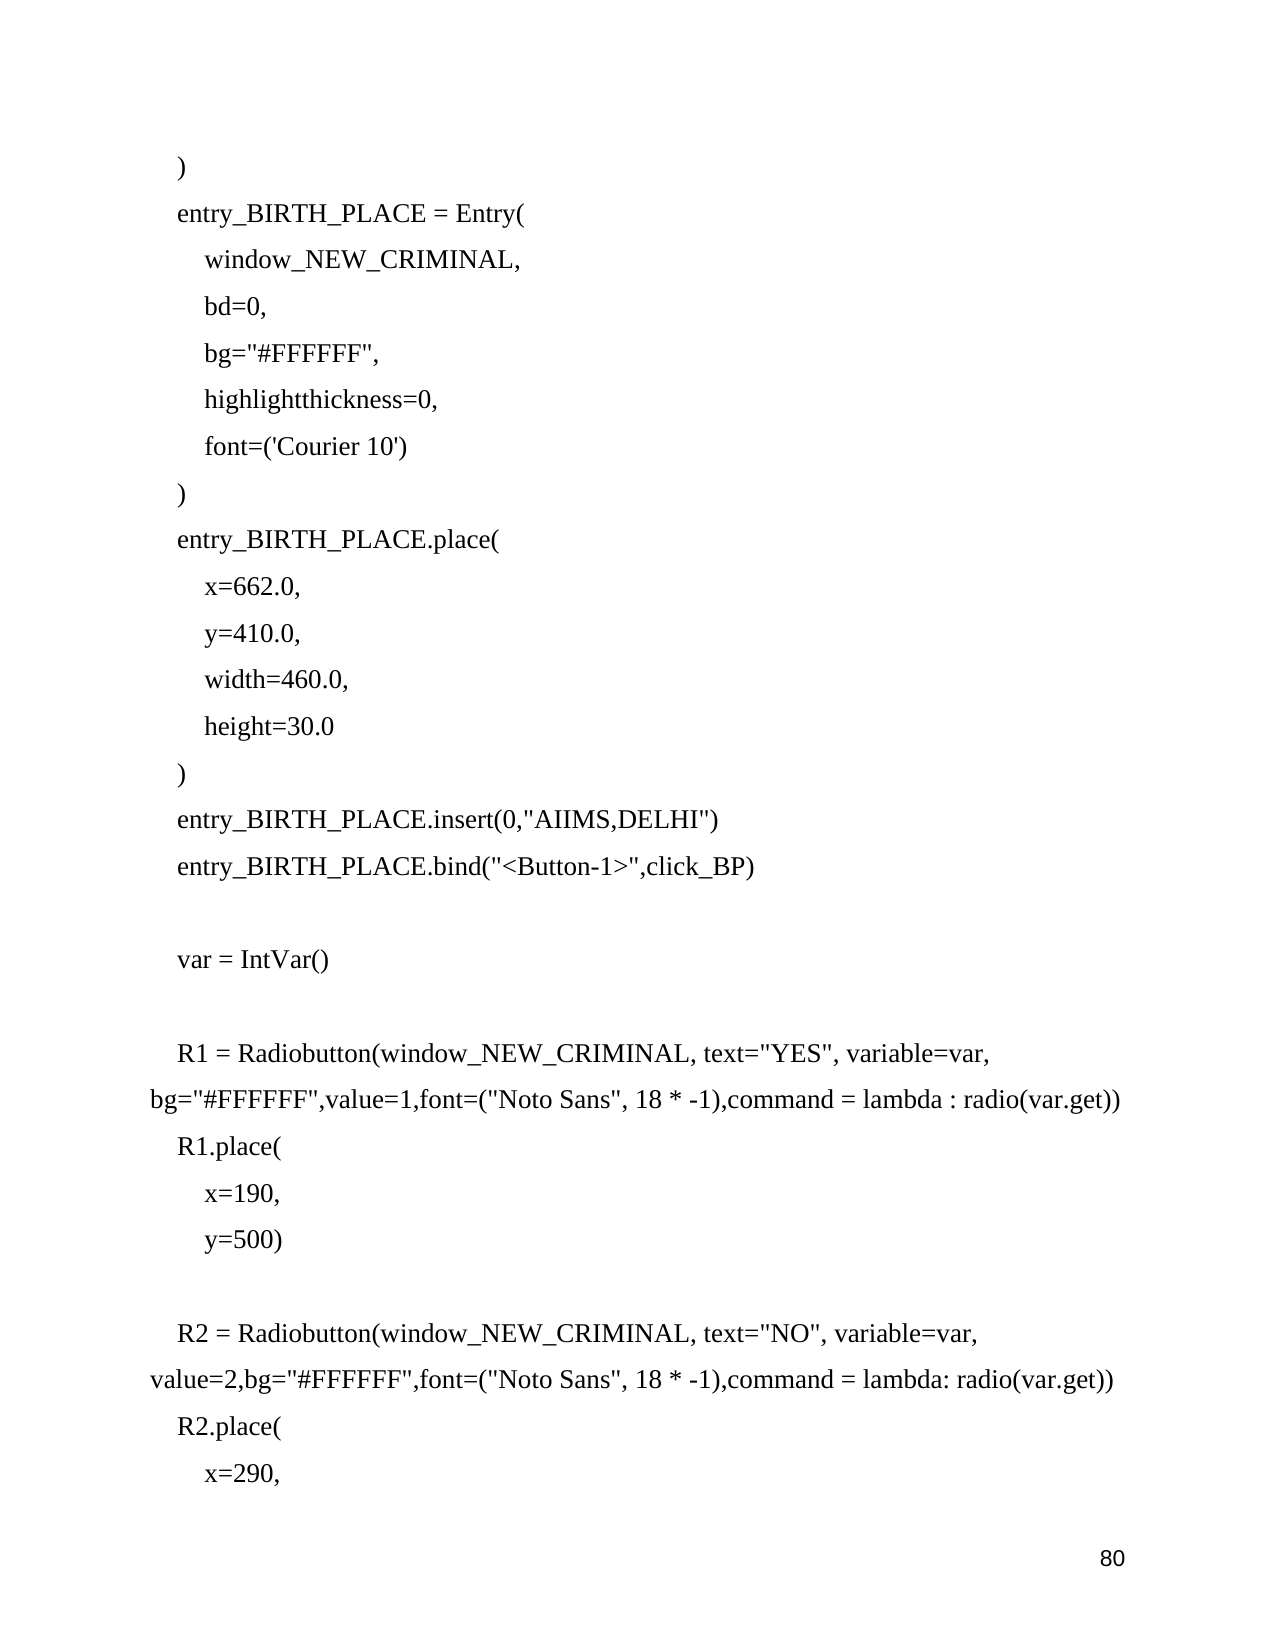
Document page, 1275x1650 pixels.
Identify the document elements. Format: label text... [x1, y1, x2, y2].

text entry_BIRTH_PLACE.place( [150, 523, 1125, 554]
text entry_BIRTH_PLACE.insert(0,"AIIMS,DELHI") [150, 803, 1125, 834]
text x=662.0, [150, 570, 1125, 601]
text var = IntVar() [150, 943, 1125, 974]
text x=190, [150, 1177, 1125, 1208]
text x=290, [150, 1457, 1125, 1488]
text R2.place( [150, 1410, 1125, 1441]
text entry_BIRTH_PLACE = Entry( [150, 197, 1125, 228]
text R1.place( [150, 1130, 1125, 1161]
text highlightthickness=0, [150, 383, 1125, 414]
text ) [150, 757, 1125, 788]
text width=460.0, [150, 663, 1125, 694]
text R1 = Radiobutton(window_NEW_CRIMINAL, text="YES", variable=var, bg="#FFFFFF",value=1,font=("Noto Sans", 18 * -1),command = lambda : radio(var.get)) [150, 1037, 1125, 1114]
text bg="#FFFFFF", [150, 337, 1125, 368]
text entry_BIRTH_PLACE.bind("<Button-1>",click_BP) [150, 850, 1125, 881]
text y=410.0, [150, 617, 1125, 648]
text y=500) [150, 1223, 1125, 1254]
text bd=0, [150, 290, 1125, 321]
text ) [150, 150, 1125, 181]
text height=30.0 [150, 710, 1125, 741]
text font=('Courier 10') [150, 430, 1125, 461]
text R2 = Radiobutton(window_NEW_CRIMINAL, text="NO", variable=var, value=2,bg="#FFFFFF",font=("Noto Sans", 18 * -1),command = lambda: radio(var.get)) [150, 1317, 1125, 1394]
text window_NEW_CRIMINAL, [150, 243, 1125, 274]
text ) [150, 477, 1125, 508]
